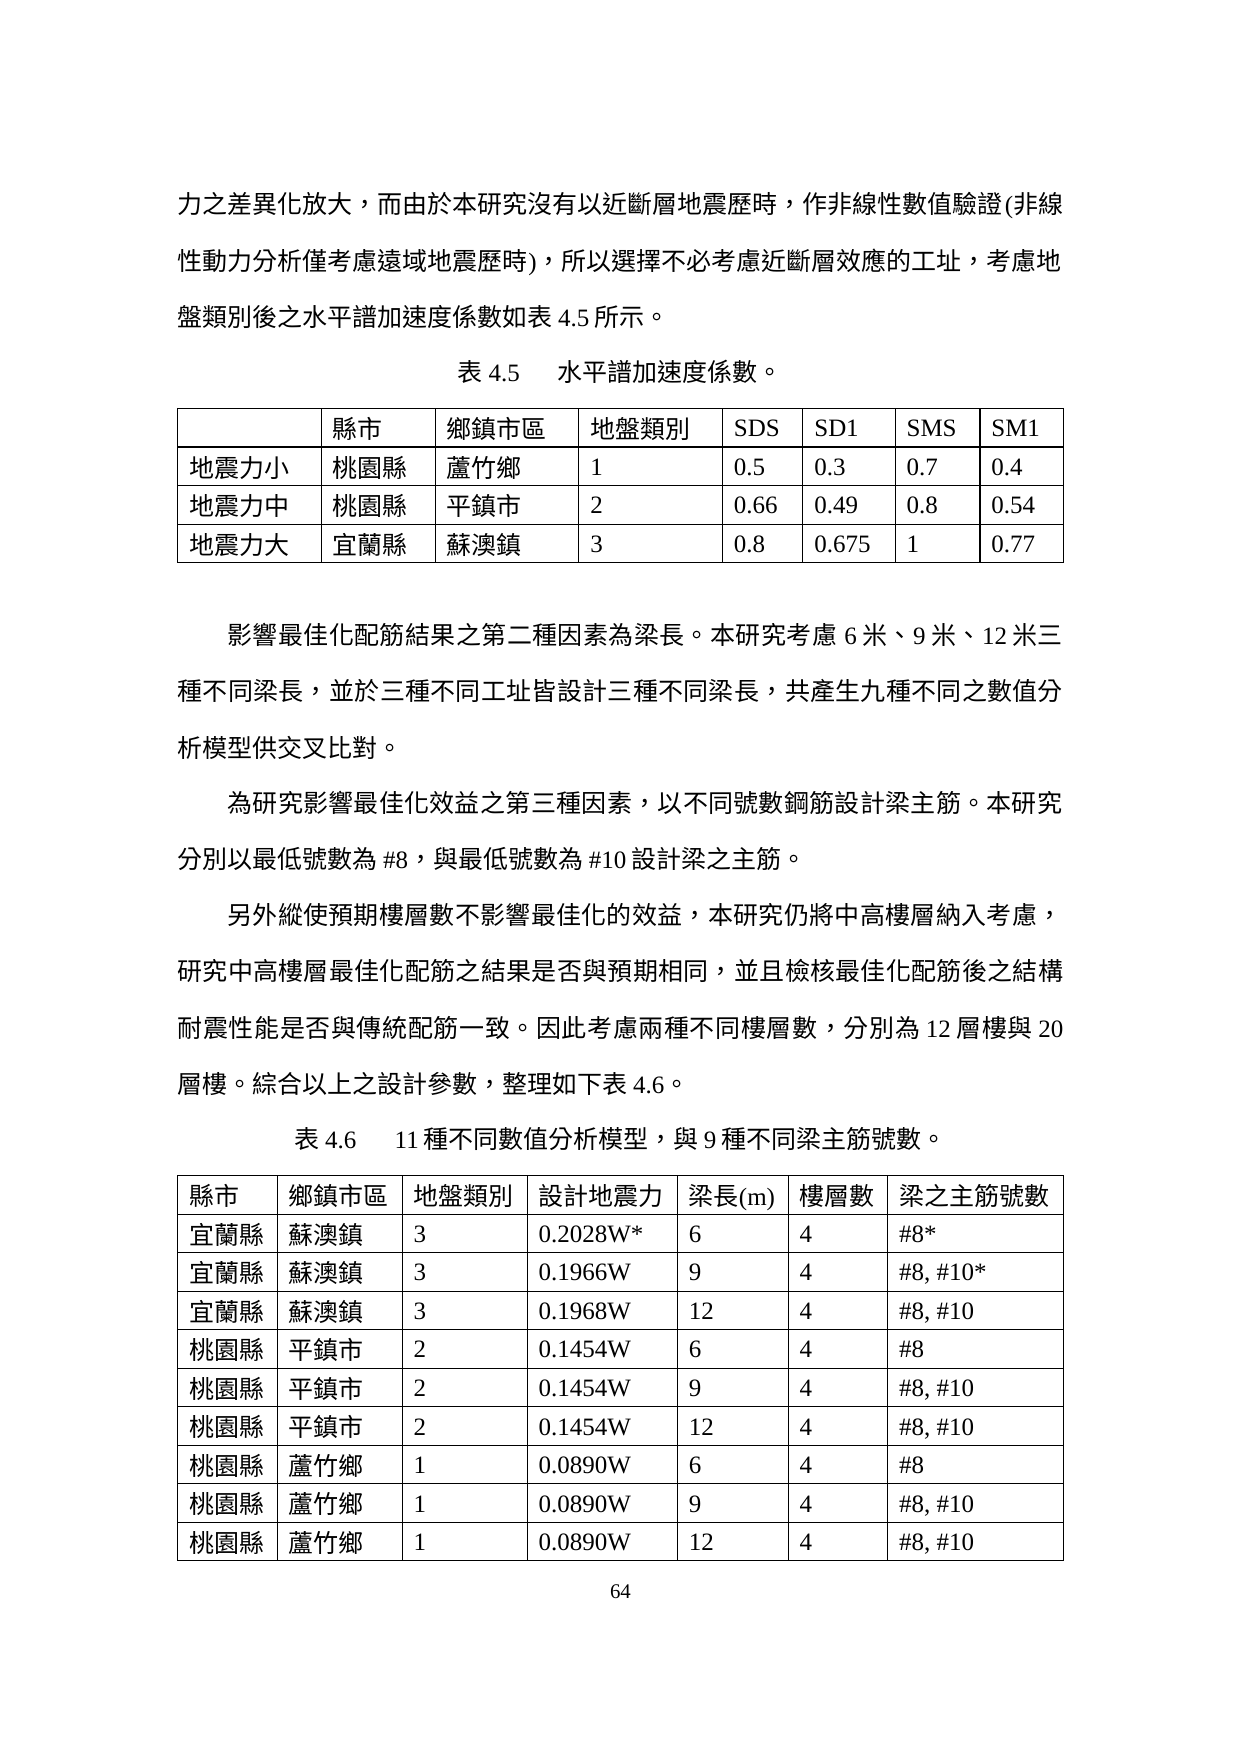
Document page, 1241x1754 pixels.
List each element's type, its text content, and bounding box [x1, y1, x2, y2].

table_cell 9 [678, 1369, 788, 1406]
table_header SM1 [981, 409, 1063, 446]
table_cell 蘇澳鎮 [278, 1292, 402, 1329]
table_header 地盤類別 [579, 409, 722, 446]
table_cell 1 [403, 1523, 527, 1560]
table_cell 0.1454W [528, 1369, 677, 1406]
table_cell 0.77 [981, 525, 1063, 562]
table_cell 9 [678, 1253, 788, 1291]
table_header 鄉鎮市區 [436, 409, 578, 446]
table_cell 2 [403, 1407, 527, 1445]
table_cell 蘆竹鄉 [278, 1523, 402, 1560]
table_cell 0.675 [803, 525, 895, 562]
table_cell 蘇澳鎮 [436, 525, 578, 562]
table_cell 0.5 [723, 448, 802, 485]
table_cell 2 [403, 1369, 527, 1406]
table_cell 12 [678, 1292, 788, 1329]
table_cell 12 [678, 1407, 788, 1445]
table_cell 蘆竹鄉 [436, 448, 578, 485]
table_header 梁之主筋號數 [888, 1176, 1063, 1213]
table_cell 桃園縣 [322, 486, 435, 523]
table_cell 4 [789, 1253, 887, 1291]
table_cell 4 [789, 1330, 887, 1368]
table_cell 3 [579, 525, 722, 562]
table_cell 蘇澳鎮 [278, 1253, 402, 1291]
table_cell 1 [403, 1484, 527, 1522]
table_header [178, 409, 321, 446]
table_cell 0.8 [723, 525, 802, 562]
table_header 鄉鎮市區 [278, 1176, 402, 1213]
table_cell 4 [789, 1523, 887, 1560]
table_header SMS [896, 409, 979, 446]
table_header SD1 [803, 409, 895, 446]
table_cell 6 [678, 1330, 788, 1368]
table_cell #8, #10* [888, 1253, 1063, 1291]
table_cell #8 [888, 1330, 1063, 1368]
table_cell 宜蘭縣 [322, 525, 435, 562]
table_cell #8, #10 [888, 1369, 1063, 1406]
table_cell 1 [579, 448, 722, 485]
table_cell 桃園縣 [178, 1484, 277, 1522]
table_cell #8 [888, 1446, 1063, 1483]
table_cell 4 [789, 1407, 887, 1445]
table_header 縣市 [322, 409, 435, 446]
table_cell 桃園縣 [178, 1330, 277, 1368]
table_cell 地震力中 [178, 486, 321, 523]
table_cell 0.8 [896, 486, 979, 523]
table_cell 宜蘭縣 [178, 1292, 277, 1329]
table_cell 9 [678, 1484, 788, 1522]
table_cell 0.0890W [528, 1484, 677, 1522]
table_cell 3 [403, 1215, 527, 1252]
table_header 樓層數 [789, 1176, 887, 1213]
table_cell 0.0890W [528, 1523, 677, 1560]
table_cell 平鎮市 [436, 486, 578, 523]
table_cell 0.1966W [528, 1253, 677, 1291]
table_cell 3 [403, 1292, 527, 1329]
table_cell 2 [579, 486, 722, 523]
table_cell 6 [678, 1215, 788, 1252]
table_cell 平鎮市 [278, 1369, 402, 1406]
table_cell 4 [789, 1446, 887, 1483]
table_cell 4 [789, 1215, 887, 1252]
table_cell 1 [403, 1446, 527, 1483]
table_cell 2 [403, 1330, 527, 1368]
table_cell 1 [896, 525, 979, 562]
table_cell 12 [678, 1523, 788, 1560]
table_header 縣市 [178, 1176, 277, 1213]
text 影響最佳化配筋結果之第二種因素為梁長。本研究考慮6米、9米、12米三種不同梁長，並於三種不同工址皆設計三種不同梁長，共產生九種不同之數值分析模型供交叉比對。 [177, 615, 1063, 765]
table_cell 桃園縣 [178, 1407, 277, 1445]
table_cell 0.2028W* [528, 1215, 677, 1252]
table_cell #8, #10 [888, 1292, 1063, 1329]
table_cell 宜蘭縣 [178, 1253, 277, 1291]
table_cell 桃園縣 [178, 1446, 277, 1483]
table_cell 0.1454W [528, 1407, 677, 1445]
table_cell 桃園縣 [178, 1523, 277, 1560]
table_cell #8, #10 [888, 1484, 1063, 1522]
table_cell 3 [403, 1253, 527, 1291]
table_cell 桃園縣 [322, 448, 435, 485]
table_cell 地震力大 [178, 525, 321, 562]
table_cell 平鎮市 [278, 1407, 402, 1445]
table_header SDS [723, 409, 802, 446]
table_cell 0.1454W [528, 1330, 677, 1368]
table_cell 桃園縣 [178, 1369, 277, 1406]
text 為研究影響最佳化效益之第三種因素，以不同號數鋼筋設計梁主筋。本研究分別以最低號數為 #8，與最低號數為 #10設計梁之主筋。 [177, 783, 1063, 877]
table_cell 0.0890W [528, 1446, 677, 1483]
table_cell 4 [789, 1369, 887, 1406]
table_cell 0.54 [981, 486, 1063, 523]
table_cell 地震力小 [178, 448, 321, 485]
table_cell 蘆竹鄉 [278, 1446, 402, 1483]
table_cell 蘇澳鎮 [278, 1215, 402, 1252]
table_cell 0.3 [803, 448, 895, 485]
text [177, 184, 1063, 334]
table_cell 6 [678, 1446, 788, 1483]
table_cell 0.49 [803, 486, 895, 523]
table_cell 宜蘭縣 [178, 1215, 277, 1252]
table_cell 平鎮市 [278, 1330, 402, 1368]
table_header 地盤類別 [403, 1176, 527, 1213]
table_cell #8, #10 [888, 1523, 1063, 1560]
table_cell 4 [789, 1484, 887, 1522]
table_cell #8, #10 [888, 1407, 1063, 1445]
table_header 梁長(m) [678, 1176, 788, 1213]
table_cell 0.1968W [528, 1292, 677, 1329]
table_cell 0.4 [981, 448, 1063, 485]
table_cell #8* [888, 1215, 1063, 1252]
table_cell 0.66 [723, 486, 802, 523]
table_cell 蘆竹鄉 [278, 1484, 402, 1522]
table_cell 0.7 [896, 448, 979, 485]
table_header 設計地震力 [528, 1176, 677, 1213]
table_cell 4 [789, 1292, 887, 1329]
